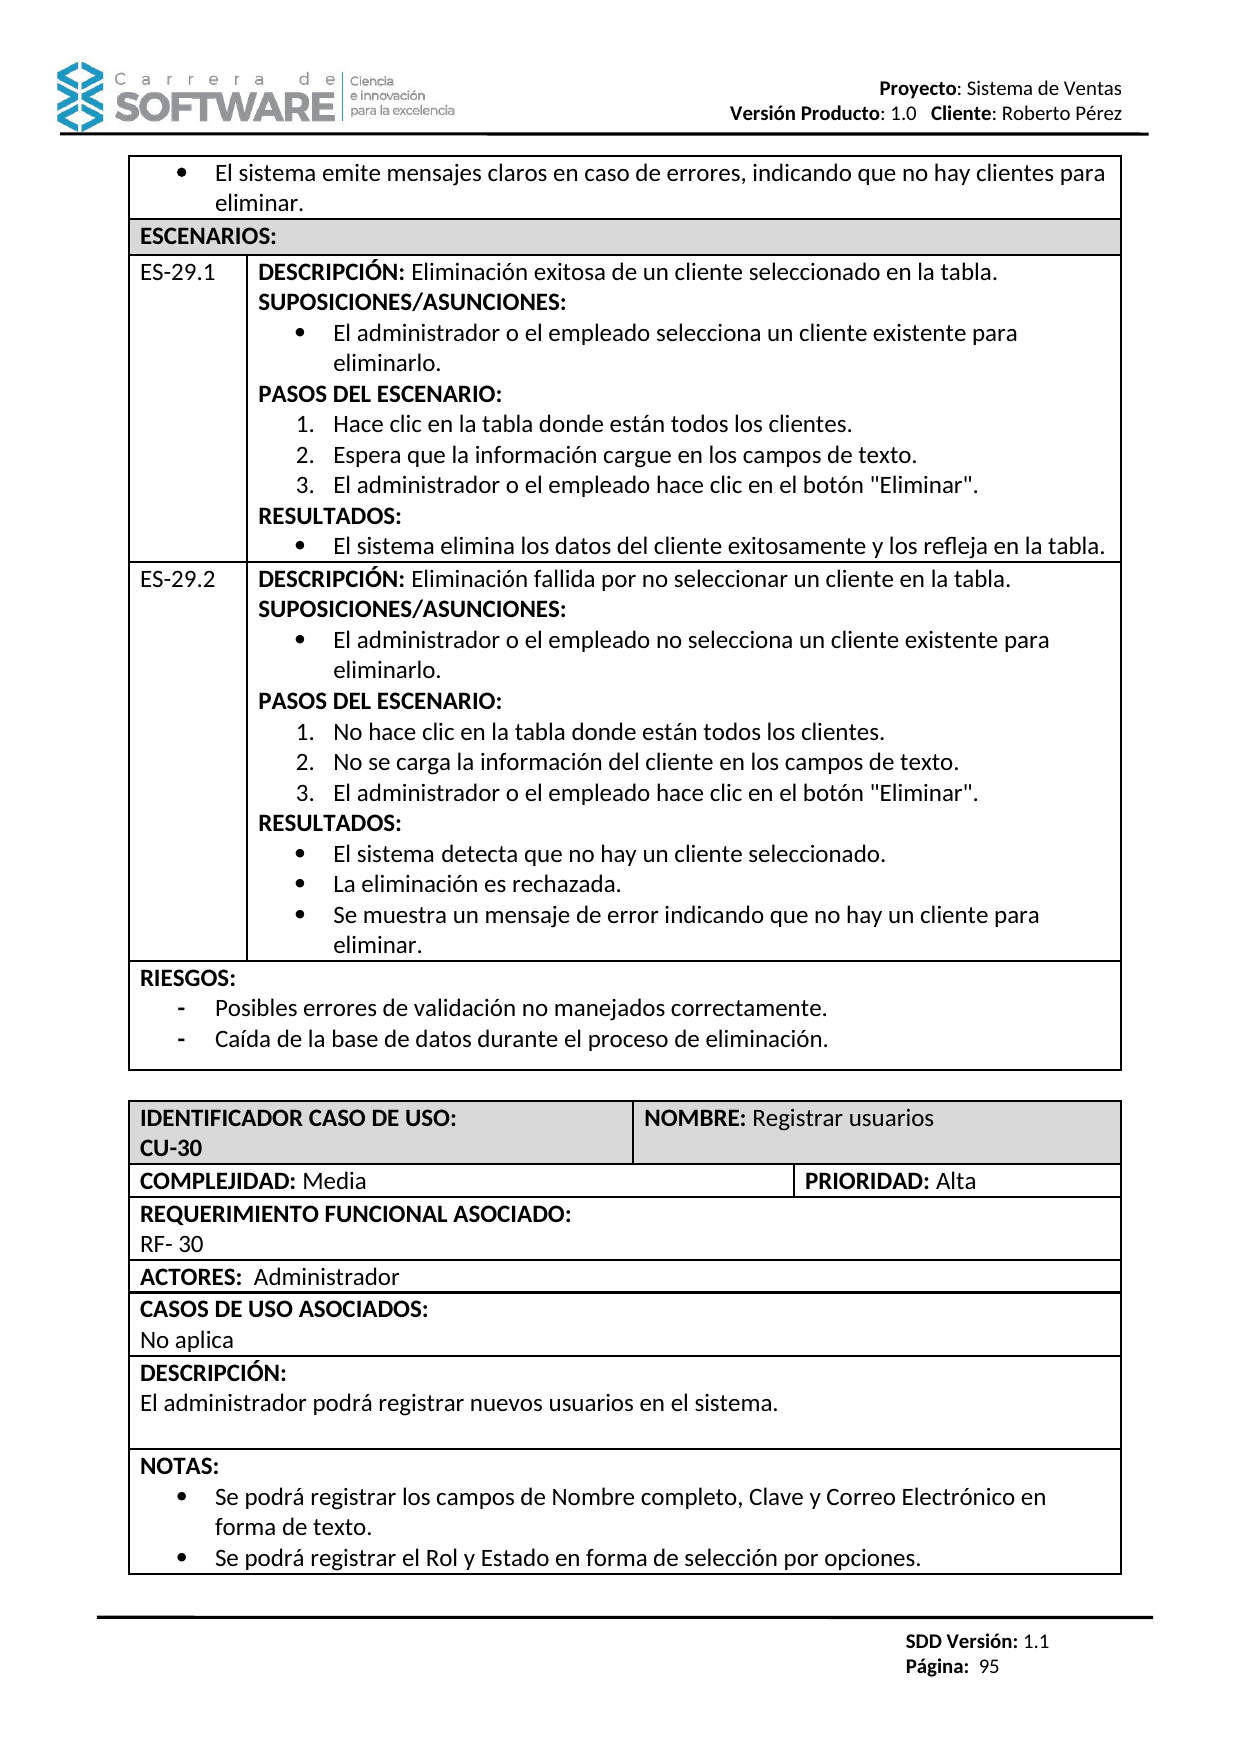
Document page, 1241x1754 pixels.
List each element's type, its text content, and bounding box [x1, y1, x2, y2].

table_header NOMBRE: Registrar usuarios [634, 1102, 1120, 1163]
table_cell PRIORIDAD: Alta [795, 1165, 1120, 1196]
table_cell ESCENARIOS: [130, 220, 1120, 254]
picture [46, 46, 461, 154]
table_cell NOTAS: Se podrá registrar los campos de Nombre completo, Clave y Correo Electrónico en forma de texto. Se podrá registrar el Rol y Estado en forma de selección por opciones. [130, 1450, 1120, 1572]
table_cell ACTORES: Administrador [130, 1261, 1120, 1291]
table_cell DESCRIPCIÓN: Eliminación fallida por no seleccionar un cliente en la tabla. SUPOSICIONES/ASUNCIONES: El administrador o el empleado no selecciona un cliente existente para eliminarlo. PASOS DEL ESCENARIO: No hace clic en la tabla donde están todos los clientes. No se carga la información del cliente en los campos de texto. El administrador o el empleado hace clic en el botón "Eliminar". RESULTADOS: El sistema detecta que no hay un cliente seleccionado. La eliminación es rechazada. Se muestra un mensaje de error indicando que no hay un cliente para eliminar. [248, 563, 1120, 960]
table_cell COMPLEJIDAD: Media [130, 1165, 793, 1196]
table_cell DESCRIPCIÓN: Eliminación exitosa de un cliente seleccionado en la tabla. SUPOSICIONES/ASUNCIONES: El administrador o el empleado selecciona un cliente existente para eliminarlo. PASOS DEL ESCENARIO: Hace clic en la tabla donde están todos los clientes. Espera que la información cargue en los campos de texto. El administrador o el empleado hace clic en el botón "Eliminar". RESULTADOS: El sistema elimina los datos del cliente exitosamente y los refleja en la tabla. [248, 256, 1120, 561]
table_cell DESCRIPCIÓN: El administrador podrá registrar nuevos usuarios en el sistema. [130, 1357, 1120, 1448]
table_cell ES-29.1 [130, 256, 246, 561]
table_cell ES-29.2 [130, 563, 246, 960]
table_cell RIESGOS: Posibles errores de validación no manejados correctamente. Caída de la base de datos durante el proceso de eliminación. [130, 962, 1120, 1069]
table_header IDENTIFICADOR CASO DE USO: CU-30 [130, 1102, 632, 1163]
table_cell CASOS DE USO ASOCIADOS: No aplica [130, 1294, 1120, 1354]
table_cell REQUERIMIENTO FUNCIONAL ASOCIADO: RF- 30 [130, 1198, 1120, 1259]
